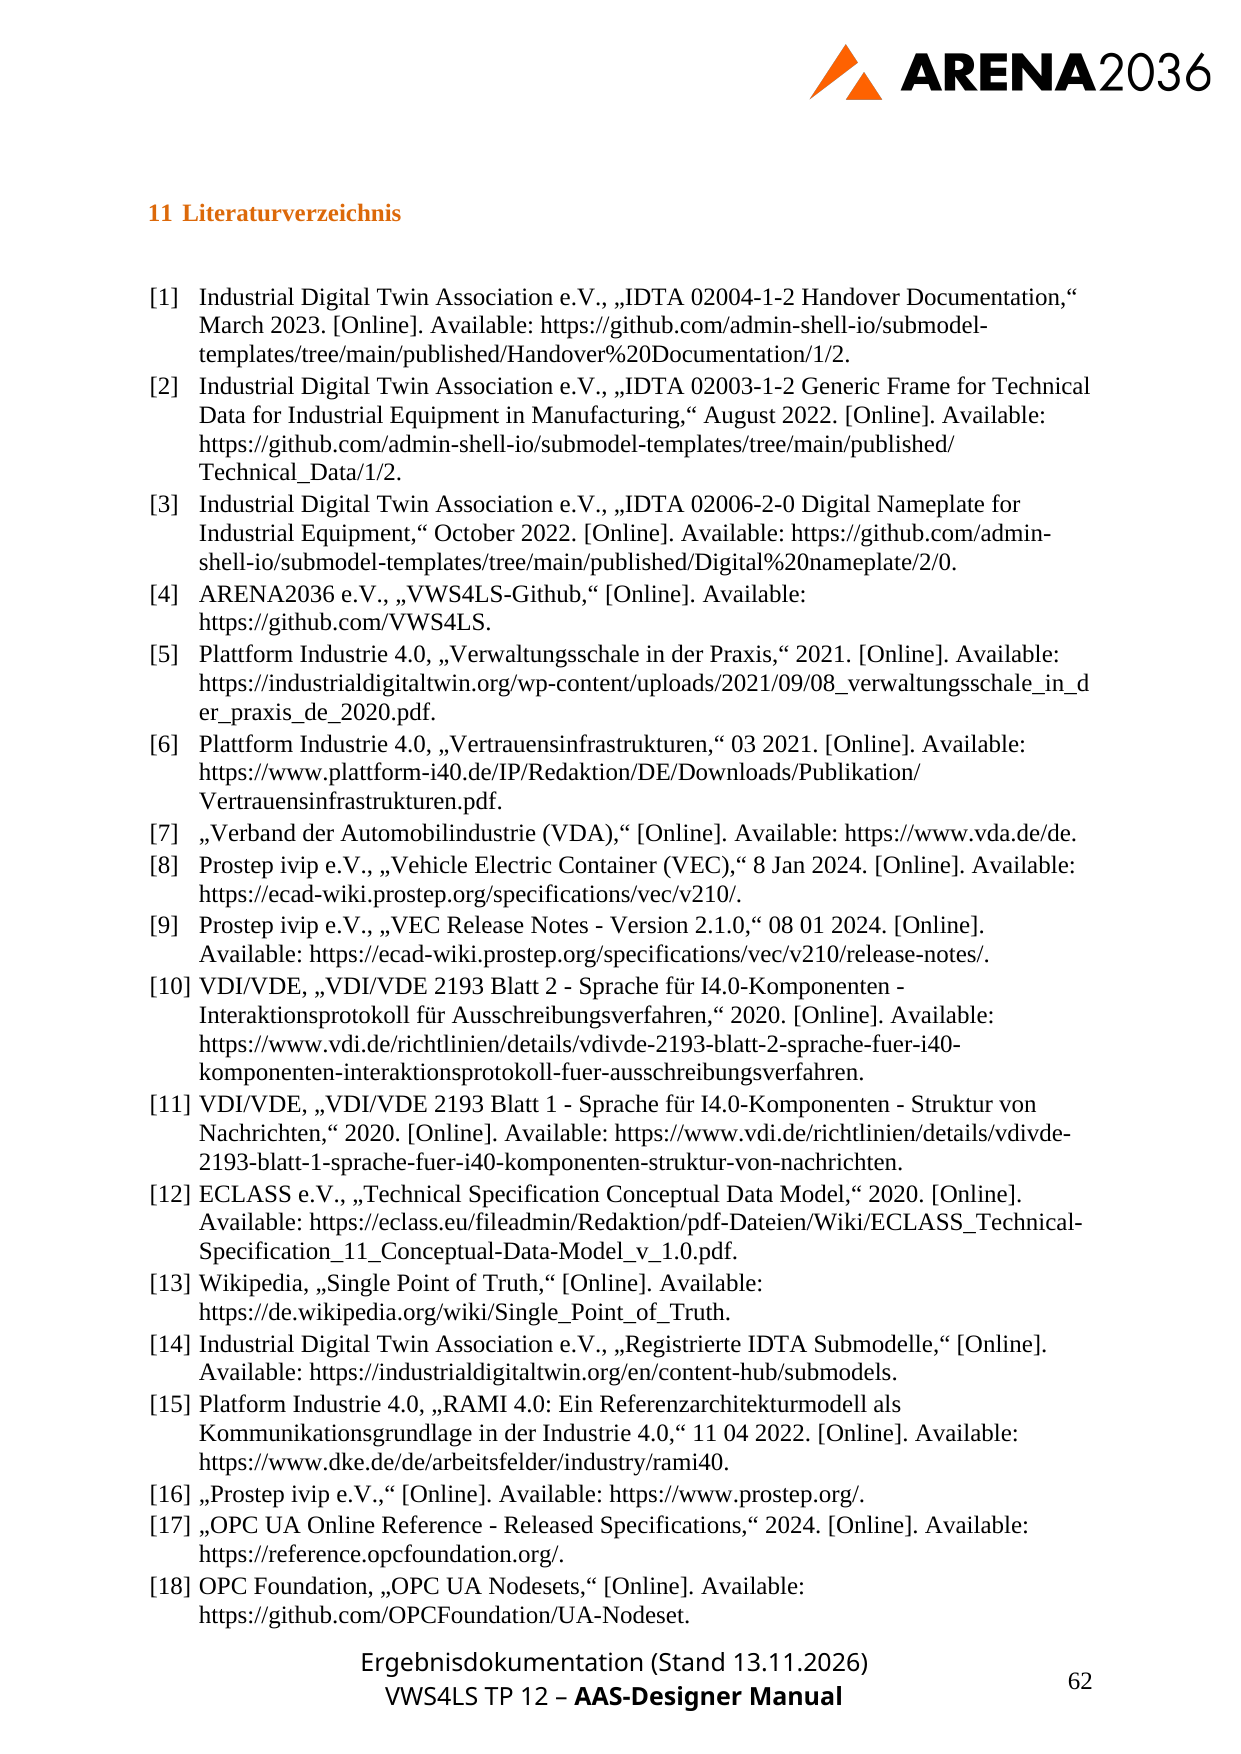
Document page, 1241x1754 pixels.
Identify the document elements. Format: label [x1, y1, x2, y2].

picture [809, 44, 1211, 100]
